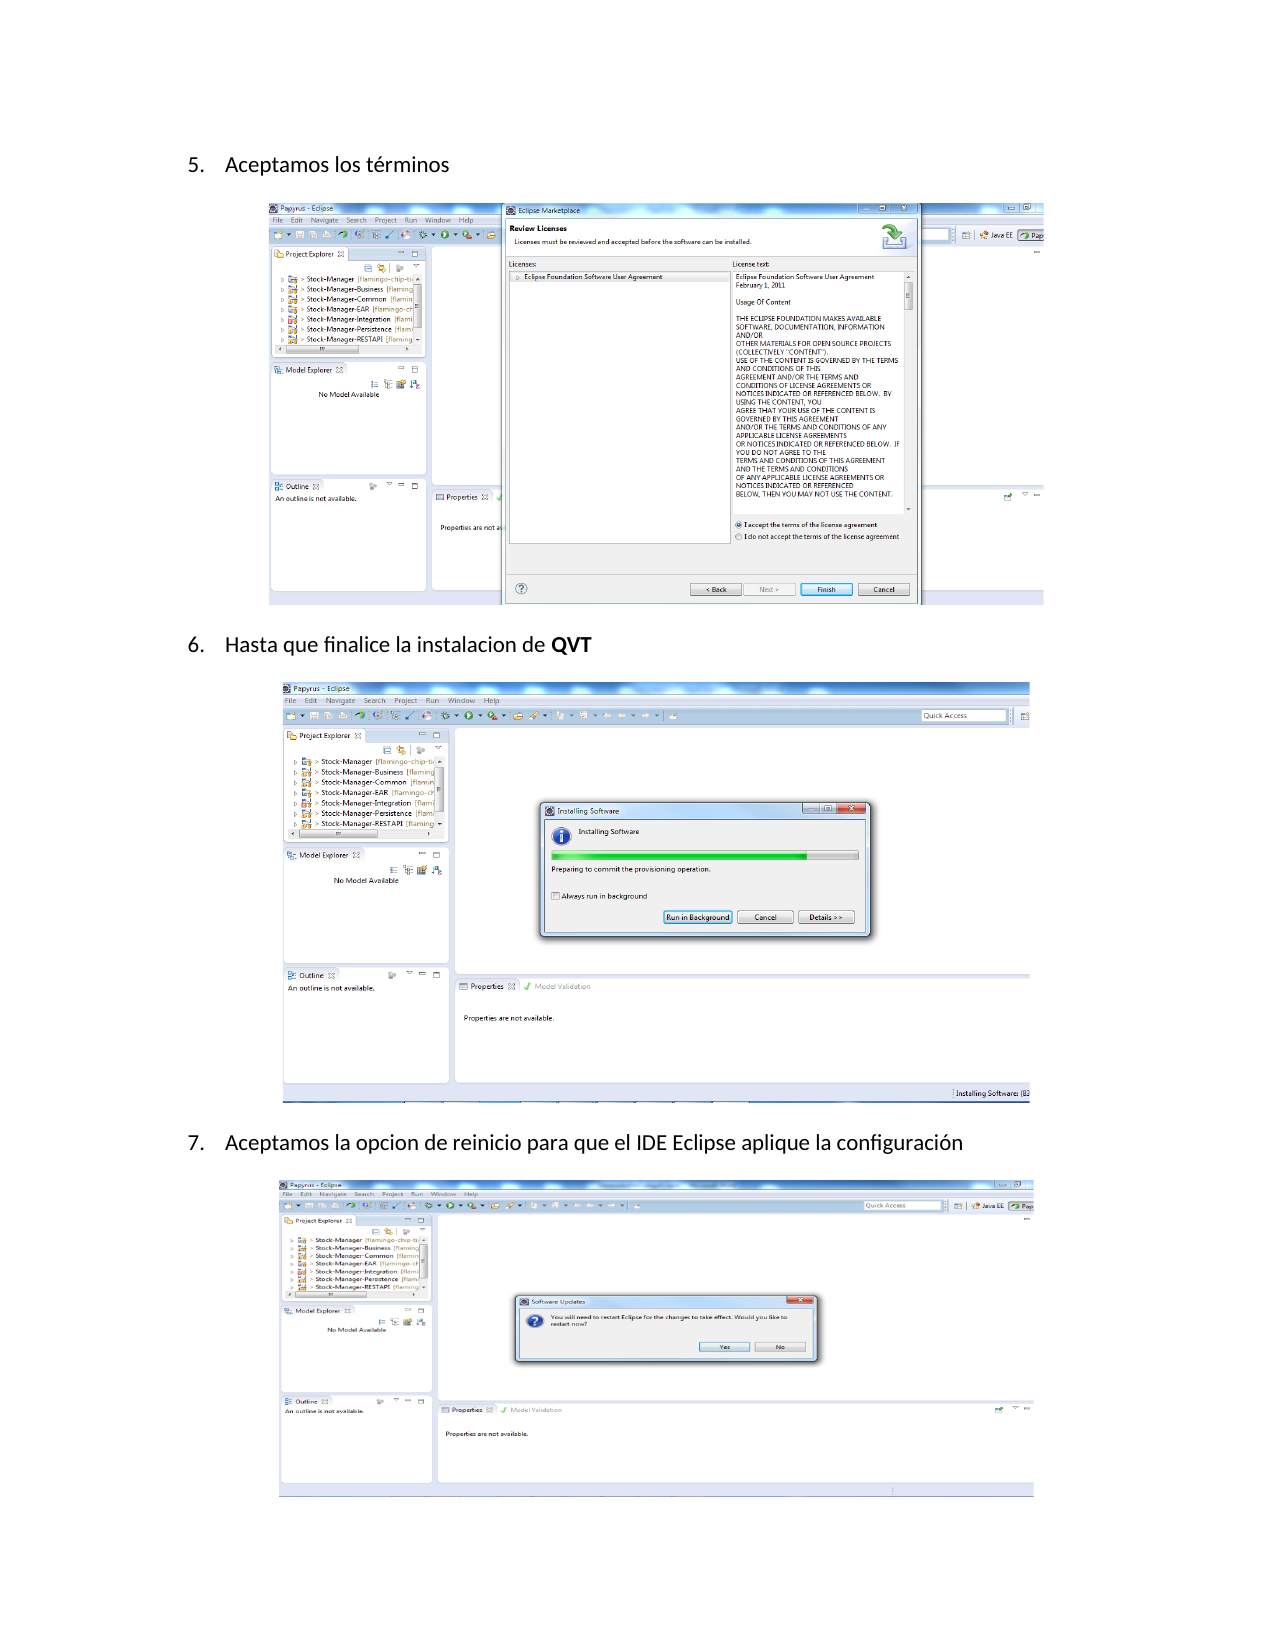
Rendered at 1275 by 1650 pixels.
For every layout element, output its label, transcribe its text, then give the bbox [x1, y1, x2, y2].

list Aceptamos la opcion de reinicio para que el IDE Eclipse aplique la configuración [187, 1128, 1125, 1156]
picture [268, 203, 1044, 605]
picture [279, 1180, 1034, 1497]
list Aceptamos los términos [187, 150, 1125, 178]
list Hasta que finalice la instalacion de QVT [187, 630, 1125, 658]
picture [282, 682, 1030, 1103]
